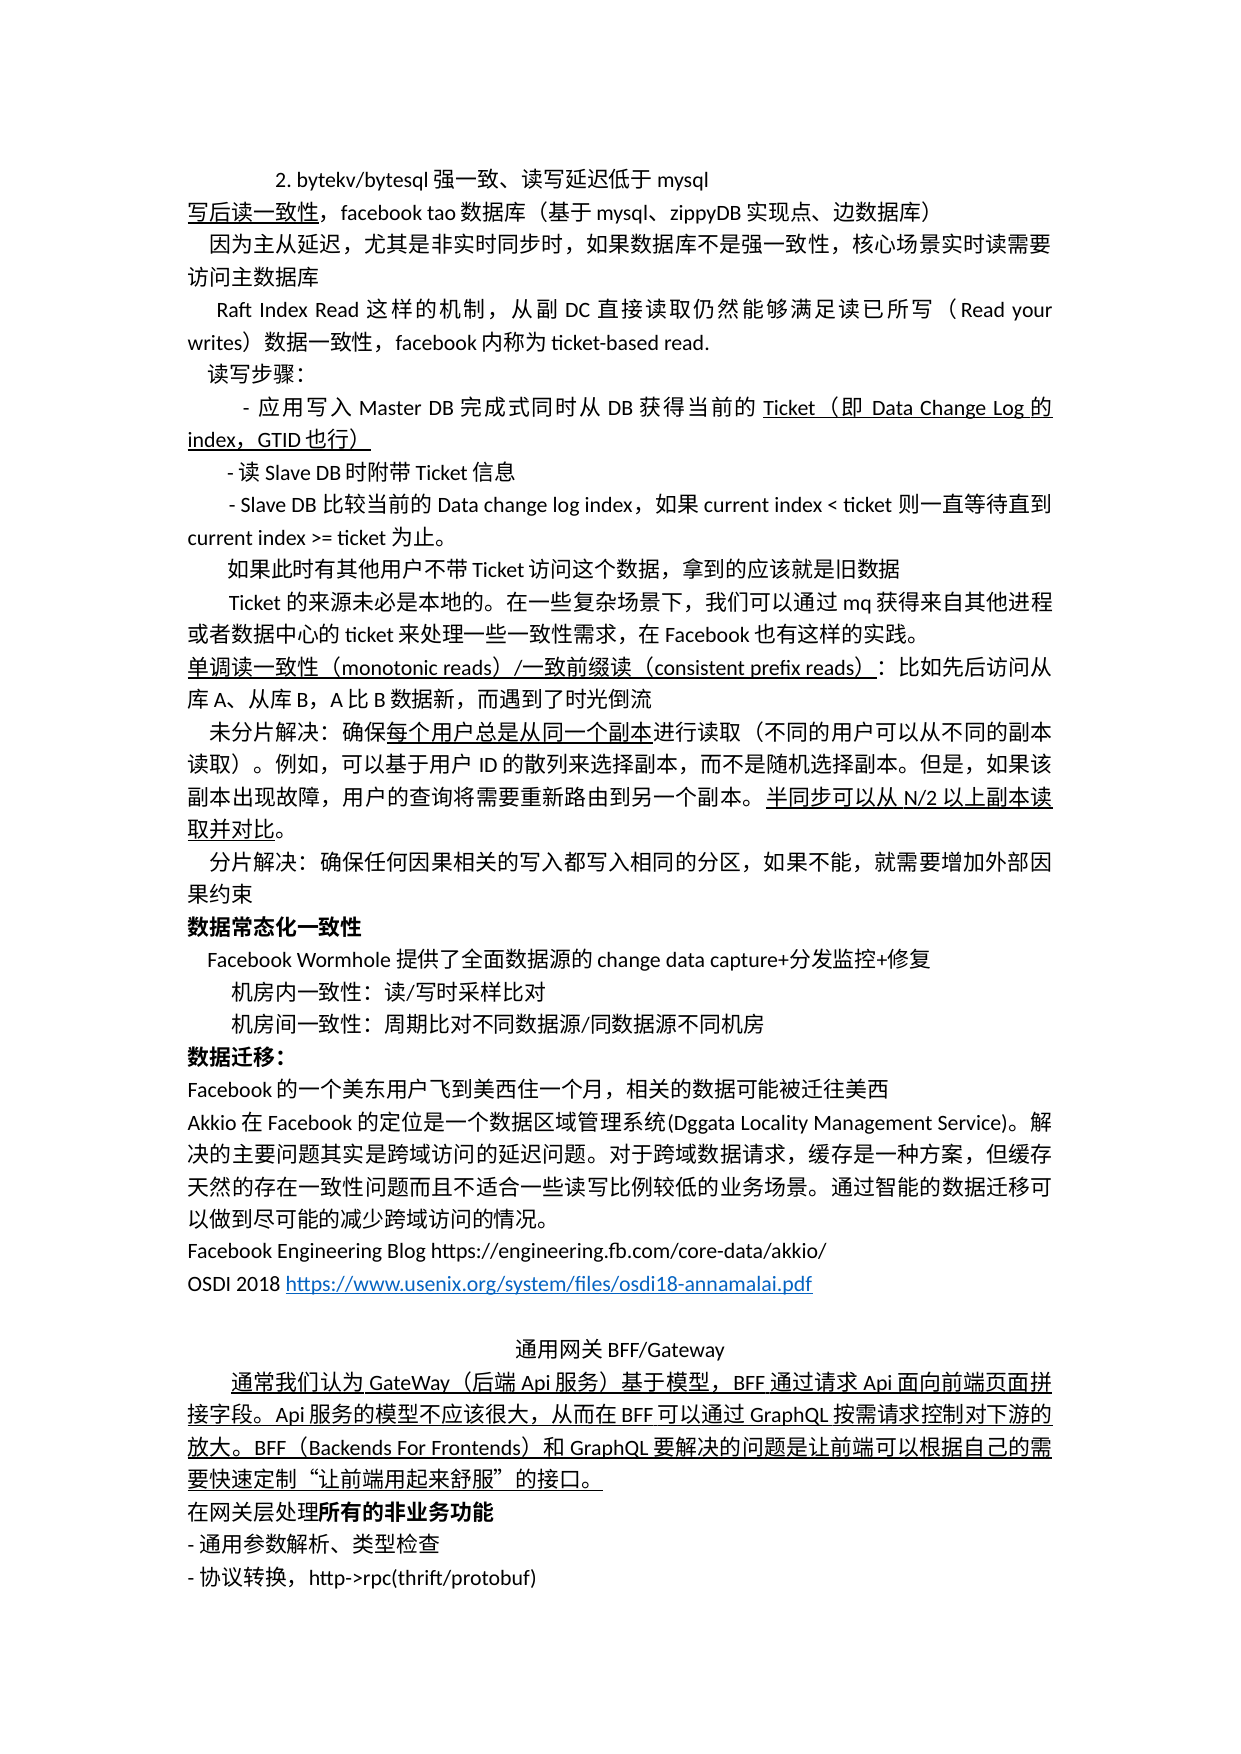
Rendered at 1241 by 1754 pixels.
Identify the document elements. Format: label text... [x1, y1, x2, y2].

text - 协议转换，http->rpc(thrift/protobuf) [187, 1559, 1053, 1592]
text Facebook Engineering Blog https://engineering.fb.com/core-data/akkio/ [187, 1234, 1053, 1267]
text 因为主从延迟，尤其是非实时同步时，如果数据库不是强一致性，核心场景实时读需要访问主数据库 [187, 227, 1053, 292]
text OSDI 2018 https://www.usenix.org/system/files/osdi18-annamalai.pdf [187, 1267, 1053, 1299]
text Facebook的一个美东用户飞到美西住一个月，相关的数据可能被迁往美西 [187, 1072, 1053, 1104]
text 数据迁移： [187, 1039, 1053, 1072]
text 单调读一致性（monotonic reads）/一致前缀读（consistent prefix reads）：比如先后访问从库A、从库B，A比B数据新，而遇到了时光倒流 [187, 649, 1053, 714]
text - Slave DB比较当前的Data change log index，如果current index < ticket 则一直等待直到current index >= ticket 为止。 [187, 487, 1053, 552]
text 通用网关BFF/Gateway [187, 1332, 1053, 1364]
text 如果此时有其他用户不带Ticket访问这个数据，拿到的应该就是旧数据 [187, 552, 1053, 584]
text 通常我们认为GateWay（后端Api服务）基于模型，BFF通过请求Api面向前端页面拼接字段。Api服务的模型不应该很大，从而在BFF可以通过GraphQL按需请求控制对下游的放大。BFF（Backends For Frontends）和GraphQL要解决的问题是让前端可以根据自己的需要快速定制“让前端用起来舒服”的接口。 [187, 1426, 1053, 1494]
text 2. bytekv/bytesql 强一致、读写延迟低于mysql [231, 162, 1053, 194]
text 写后读一致性，facebook tao数据库（基于mysql、zippyDB实现点、边数据库） [187, 194, 1053, 227]
text 数据常态化一致性 [187, 909, 1053, 942]
text - 通用参数解析、类型检查 [187, 1527, 1053, 1559]
text 在网关层处理所有的非业务功能 [187, 1494, 1053, 1527]
text - 应用写入Master DB完成式同时从DB获得当前的Ticket（即 Data Change Log的index，GTID也行） [187, 389, 1053, 454]
text 分片解决：确保任何因果相关的写入都写入相同的分区，如果不能，就需要增加外部因果约束 [187, 844, 1053, 909]
text Ticket的来源未必是本地的。在一些复杂场景下，我们可以通过mq获得来自其他进程或者数据中心的ticket来处理一些一致性需求，在Facebook也有这样的实践。 [187, 584, 1053, 649]
text - 读Slave DB时附带Ticket信息 [187, 454, 1053, 487]
text 通常我们认为GateWay（后端Api服务）基于模型，BFF通过请求Api面向前端页面拼接字段。Api服务的模型不应该很大，从而在BFF可以通过GraphQL按需请求控制对下游的放大。BFF（Backends For Frontends）和GraphQL要解决的问题是让前端可以根据自己的需要快速定制“让前端用起来舒服”的接口。 [187, 1364, 1053, 1425]
text 机房间一致性：周期比对不同数据源/同数据源不同机房 [187, 1007, 1053, 1039]
text Raft Index Read这样的机制，从副DC直接读取仍然能够满足读已所写（Read your writes）数据一致性，facebook内称为ticket-based read. [187, 292, 1053, 357]
text 机房内一致性：读/写时采样比对 [187, 974, 1053, 1007]
text Facebook Wormhole 提供了全面数据源的change data capture+分发监控+修复 [187, 942, 1053, 974]
text 读写步骤： [187, 357, 1053, 389]
text Akkio在Facebook的定位是一个数据区域管理系统(Dggata Locality Management Service)。解决的主要问题其实是跨域访问的延迟问题。对于跨域数据请求，缓存是一种方案，但缓存天然的存在一致性问题而且不适合一些读写比例较低的业务场景。通过智能的数据迁移可以做到尽可能的减少跨域访问的情况。 [187, 1104, 1053, 1234]
text 未分片解决：确保每个用户总是从同一个副本进行读取（不同的用户可以从不同的副本读取）。例如，可以基于用户 ID 的散列来选择副本，而不是随机选择副本。但是，如果该副本出现故障，用户的查询将需要重新路由到另一个副本。半同步可以从N/2以上副本读取并对比。 [187, 714, 1053, 844]
